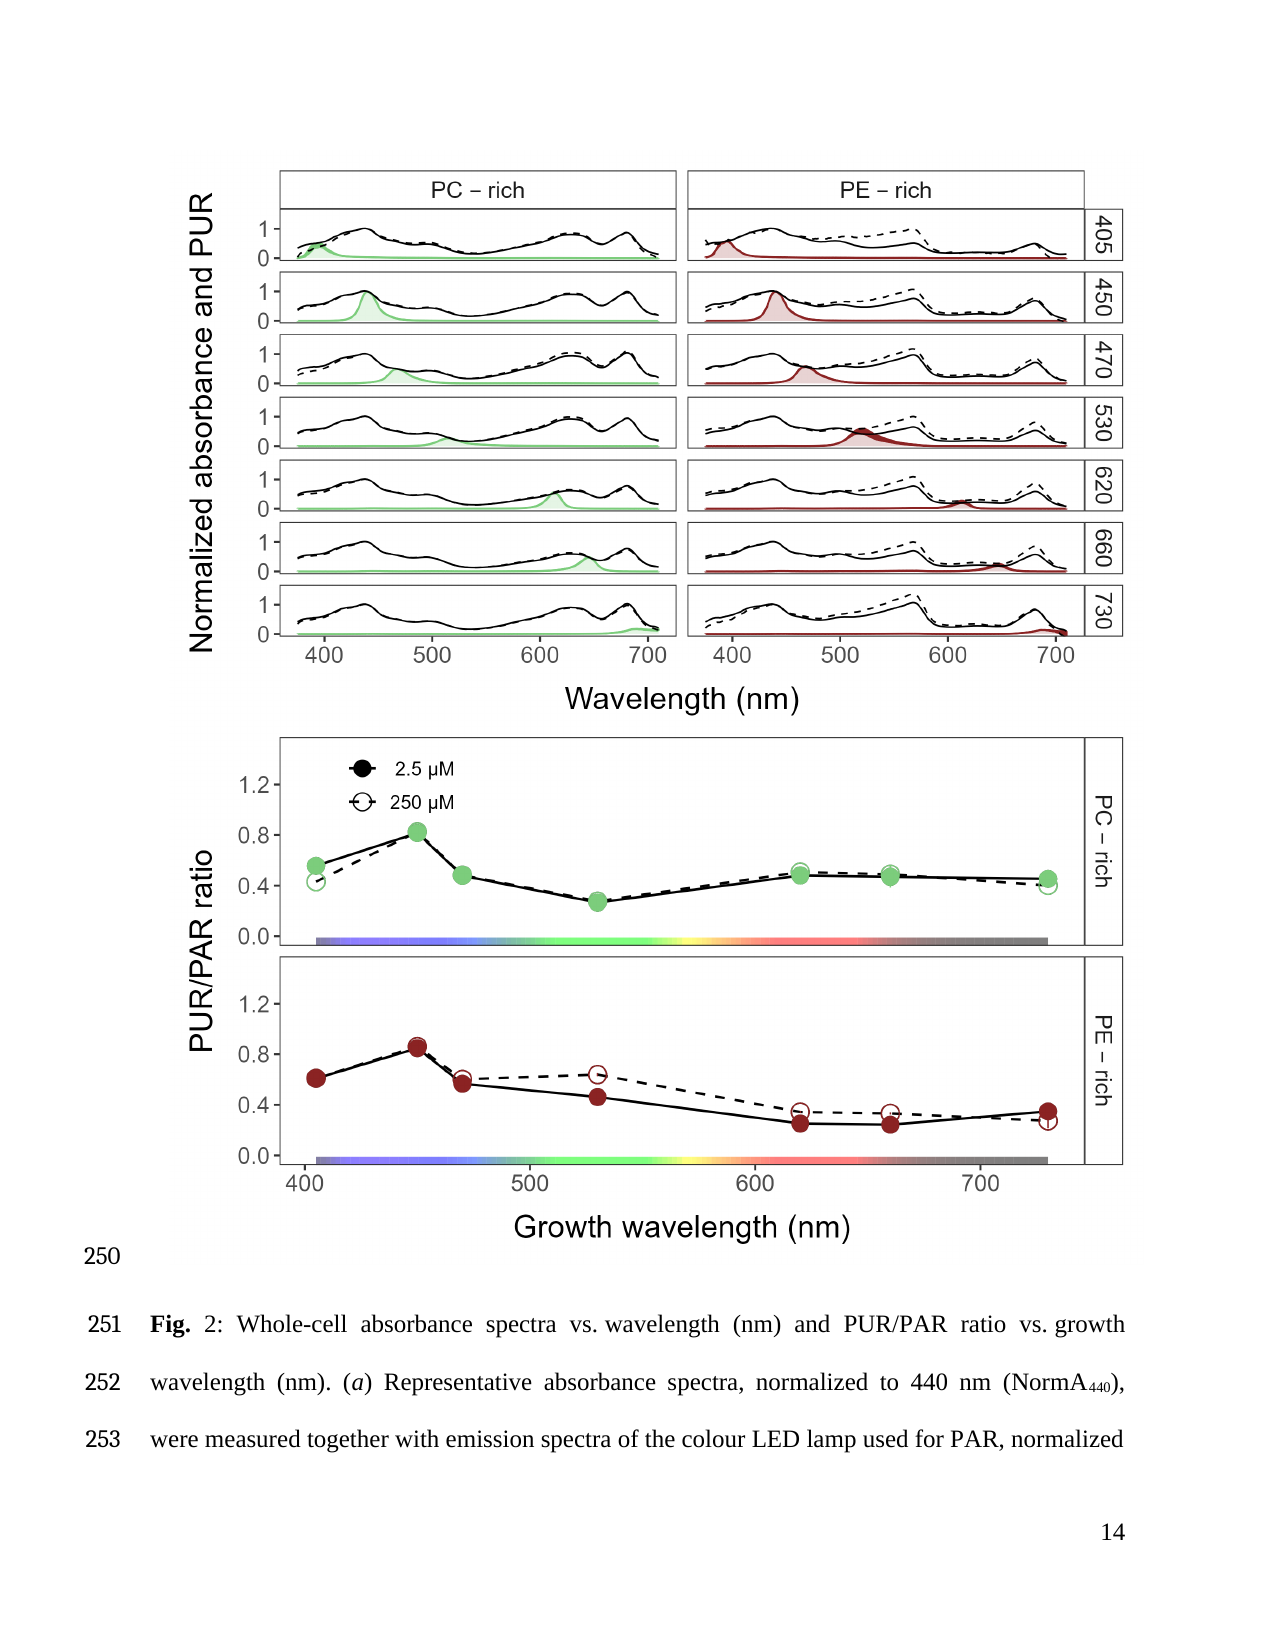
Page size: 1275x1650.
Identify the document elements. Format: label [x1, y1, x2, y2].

picture [168, 150, 1144, 1265]
text [150, 1309, 1125, 1453]
